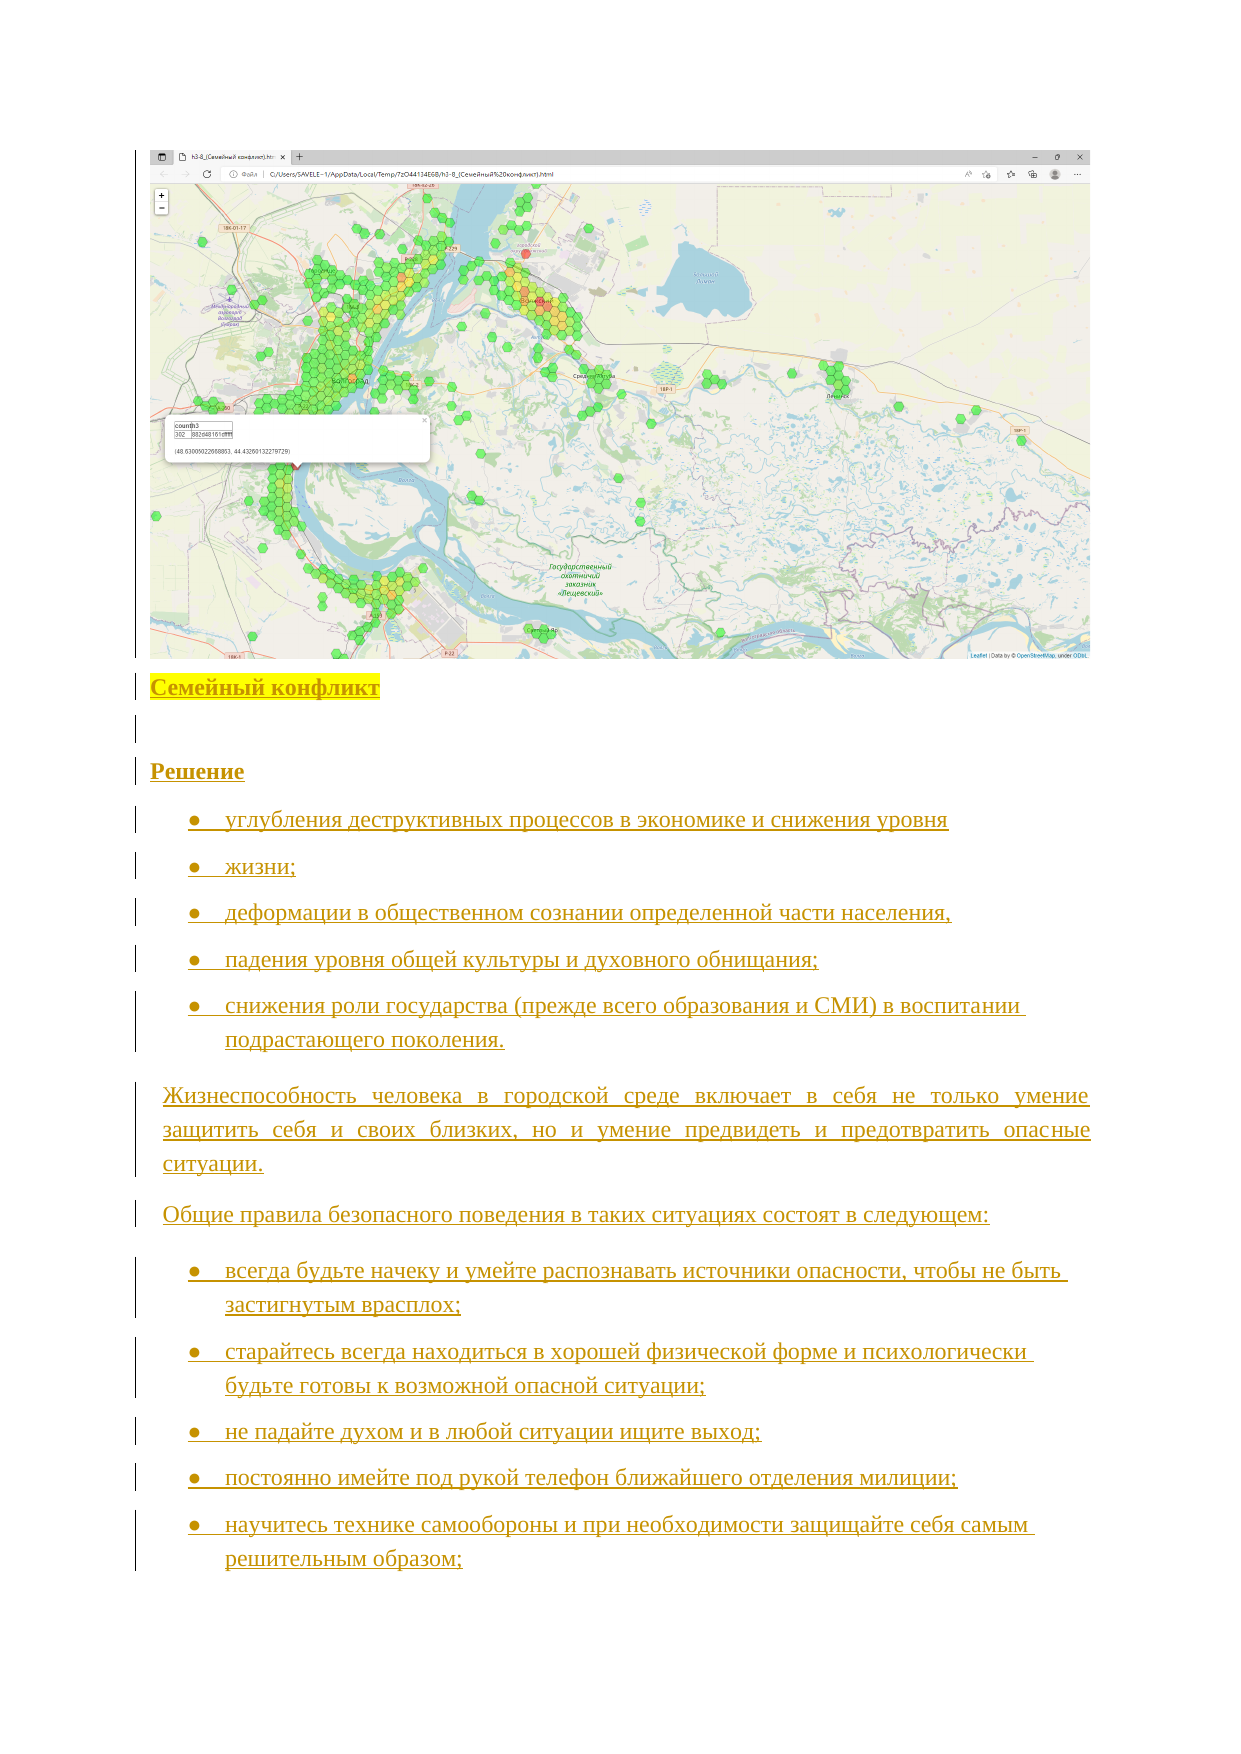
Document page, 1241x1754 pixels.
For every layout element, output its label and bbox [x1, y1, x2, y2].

picture [150, 150, 1091, 659]
